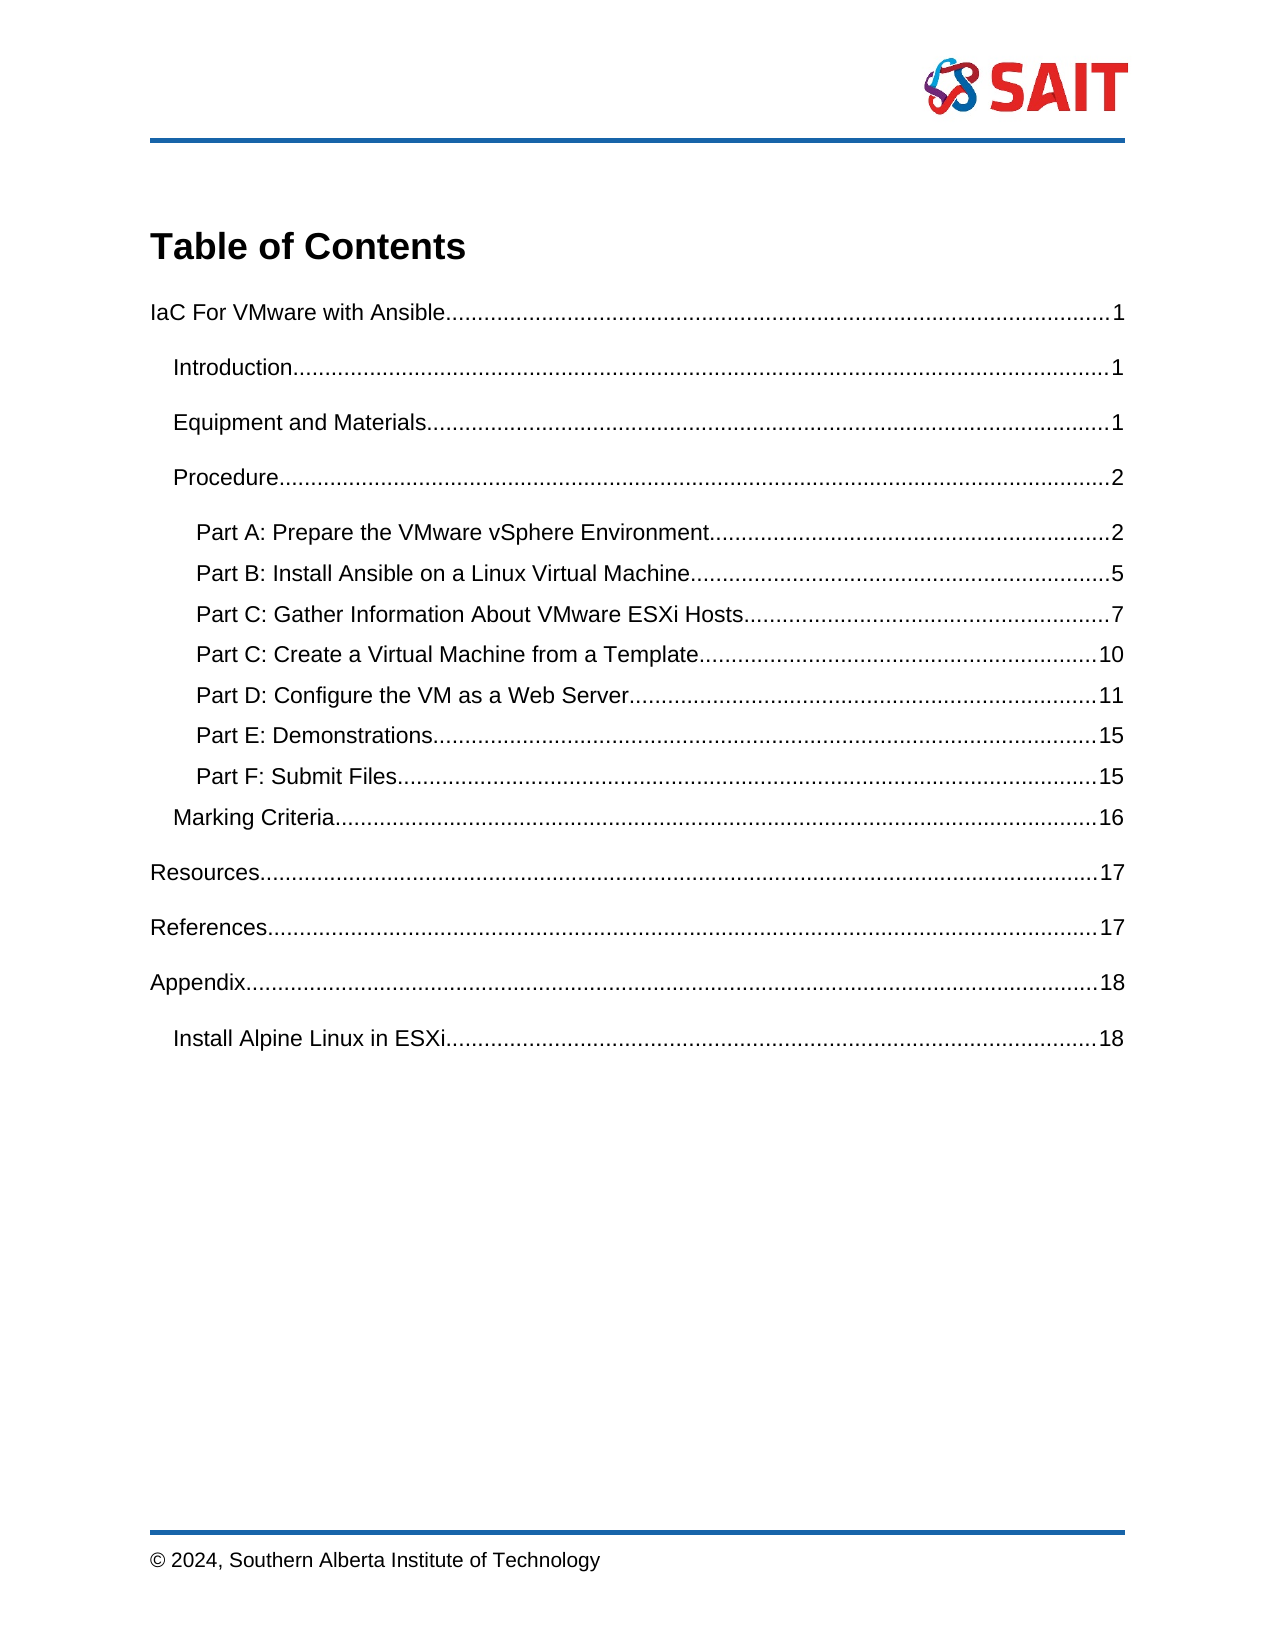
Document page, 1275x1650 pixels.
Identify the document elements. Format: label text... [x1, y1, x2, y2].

text Part F: Submit Files 15 [196, 763, 1125, 789]
picture [900, 34, 1152, 138]
text IaC For VMware with Ansible 1 [150, 298, 1125, 325]
text Part A: Prepare the VMware vSphere Environment 2 [196, 519, 1125, 546]
text Part E: Demonstrations 15 [196, 722, 1125, 749]
text Equipment and Materials 1 [173, 409, 1125, 435]
text Install Alpine Linux in ESXi 18 [173, 1024, 1125, 1051]
text Part B: Install Ansible on a Linux Virtual Machine 5 [196, 560, 1125, 586]
text References 17 [150, 914, 1125, 940]
text Resources 17 [150, 859, 1125, 885]
text Part C: Create a Virtual Machine from a Template 10 [196, 641, 1125, 667]
text Procedure 2 [173, 464, 1125, 490]
text Appendix 18 [150, 969, 1125, 996]
text Part D: Configure the VM as a Web Server 11 [196, 682, 1125, 708]
text Introduction 1 [173, 354, 1125, 380]
text Marking Criteria 16 [173, 804, 1125, 830]
text Part C: Gather Information About VMware ESXi Hosts 7 [196, 601, 1125, 627]
subtitle Table of Contents [150, 224, 1125, 267]
